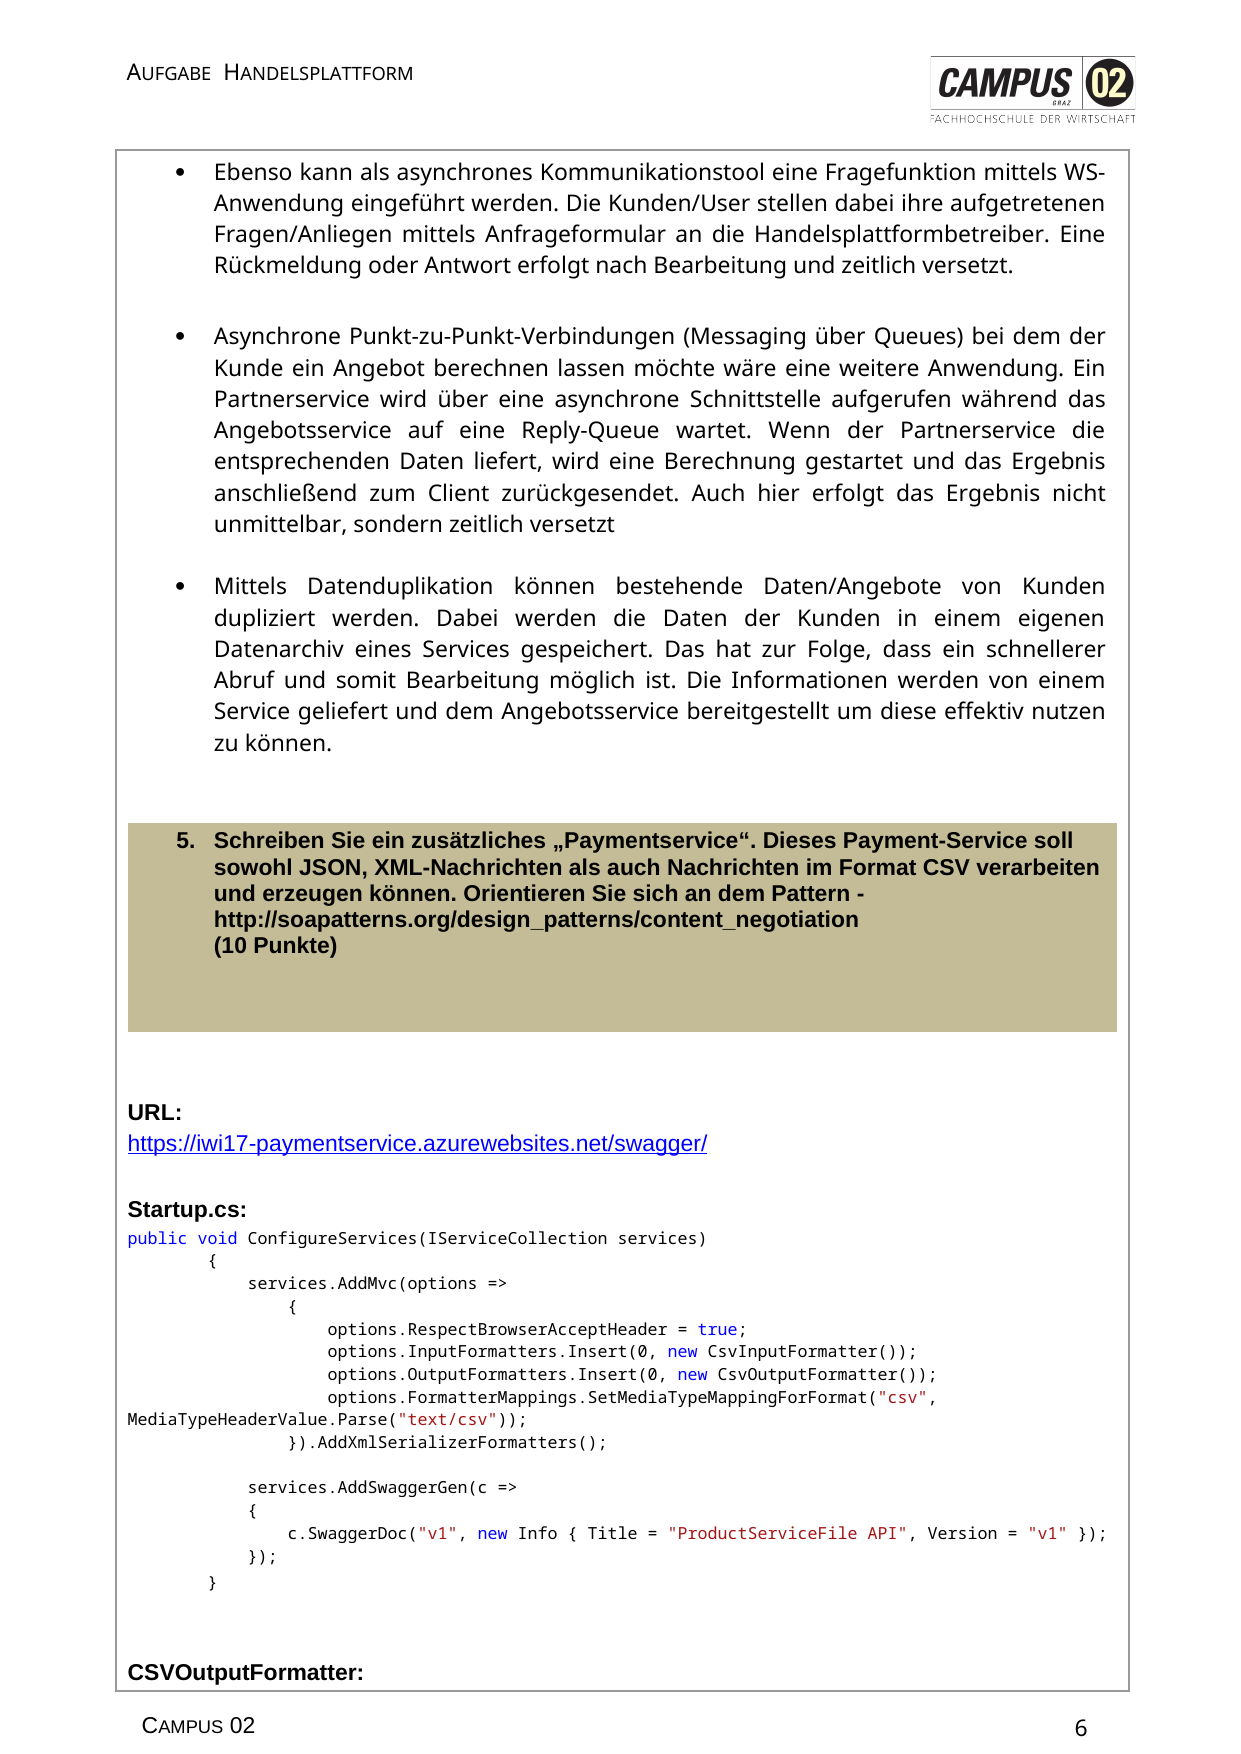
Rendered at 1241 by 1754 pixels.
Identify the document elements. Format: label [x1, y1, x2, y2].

picture [930, 56, 1136, 123]
table_header [117, 151, 1128, 1689]
